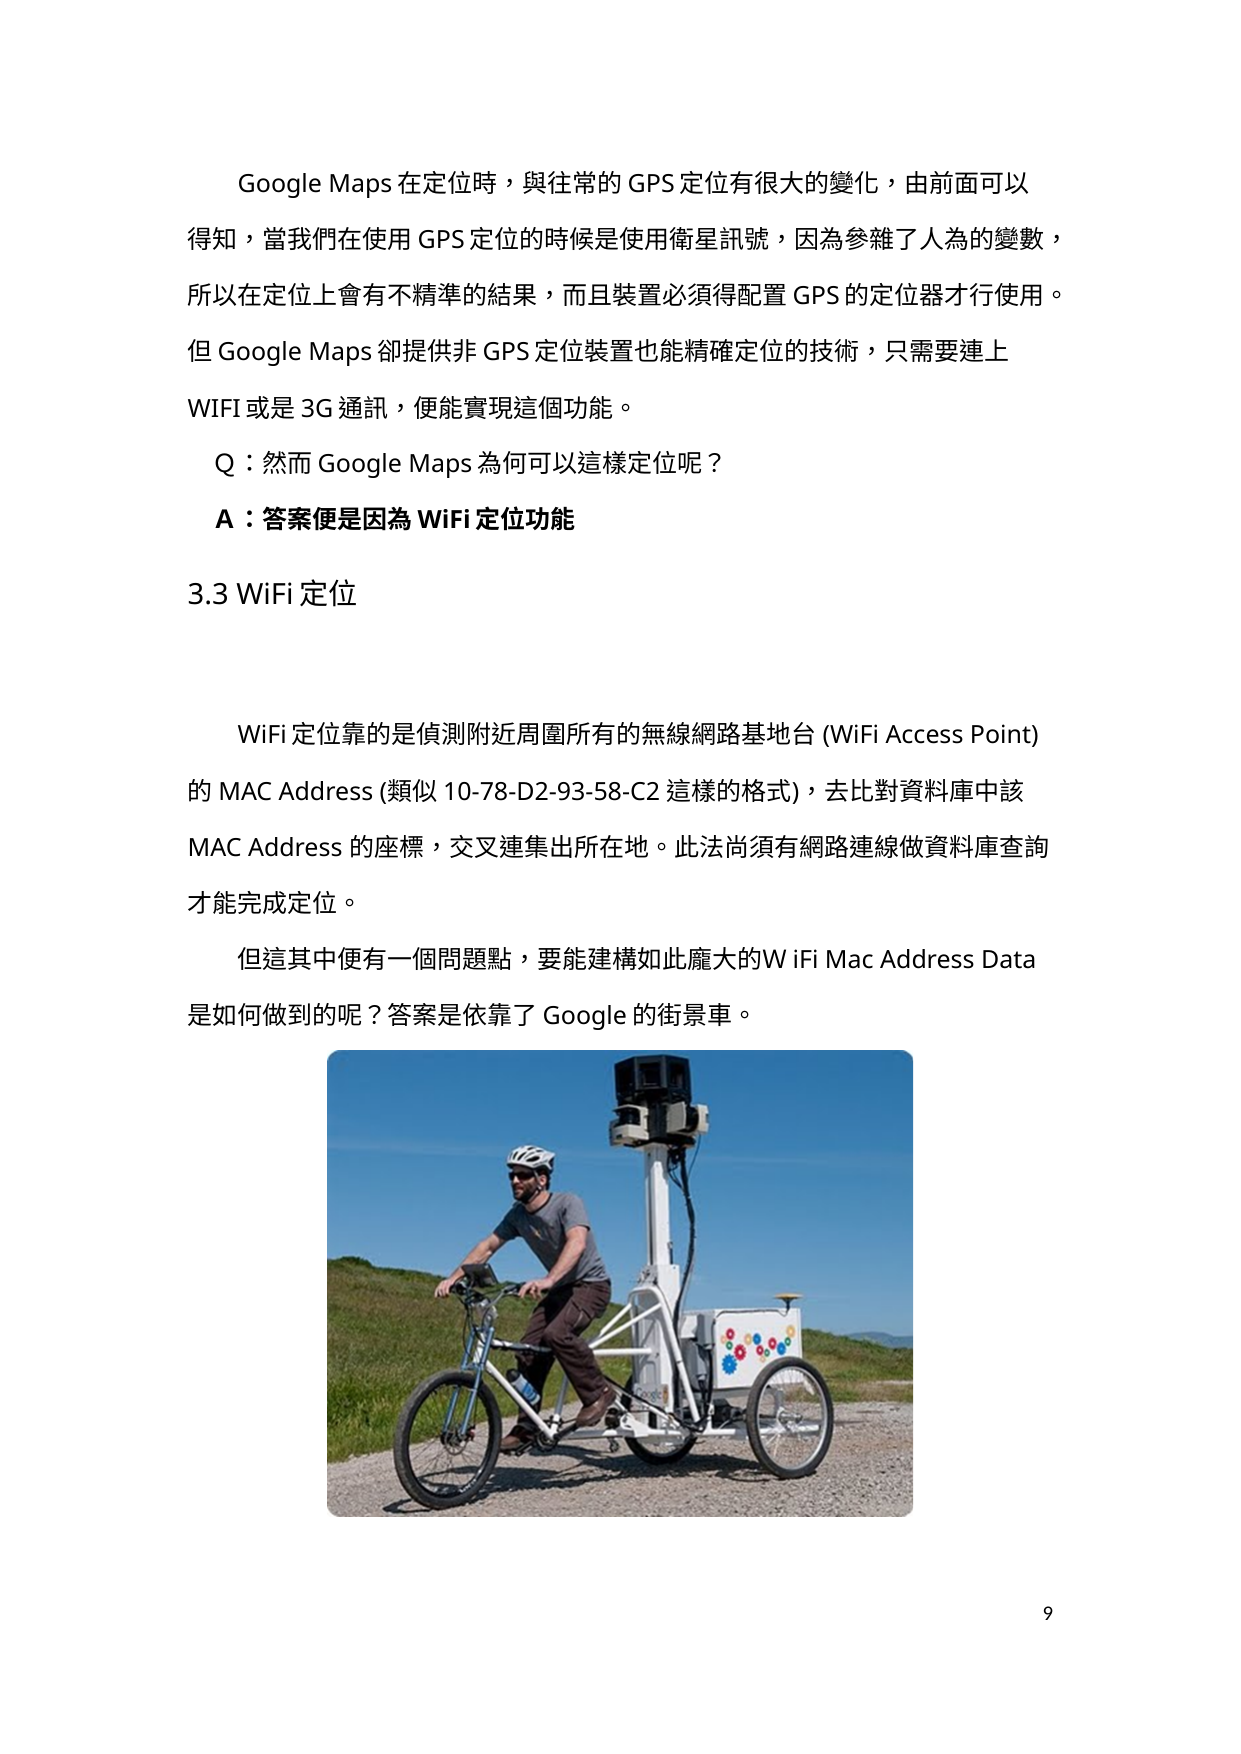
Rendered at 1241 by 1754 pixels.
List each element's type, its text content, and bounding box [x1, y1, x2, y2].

subtitle 3.3 WiFi定位 [187, 554, 1053, 629]
text WiFi定位靠的是偵測附近周圍所有的無線網路基地台 (WiFi Access Point) 的 MAC Address (類似 10-78-D2-93-58-C2 這樣的格式)，去比對資料庫中該 MAC Address 的座標，交叉連集出所在地。此法尚須有網路連線做資料庫查詢才能完成定位。 [187, 714, 1053, 920]
text Ｑ：然而Google Maps為何可以這樣定位呢？ [187, 443, 1053, 481]
picture [327, 1050, 914, 1517]
text Google Maps在定位時，與往常的GPS定位有很大的變化，由前面可以得知，當我們在使用GPS定位的時候是使用衛星訊號，因為參雜了人為的變數，所以在定位上會有不精準的結果，而且裝置必須得配置GPS的定位器才行使用。但Google Maps卻提供非GPS定位裝置也能精確定位的技術，只需要連上WIFI或是3G通訊，便能實現這個功能。 [187, 162, 1053, 425]
text 但這其中便有一個問題點，要能建構如此龐大的ＷiFi Mac Address Data是如何做到的呢？答案是依靠了Google的街景車。 [187, 938, 1053, 1032]
text Ａ：答案便是因為WiFi定位功能 [187, 499, 1053, 536]
